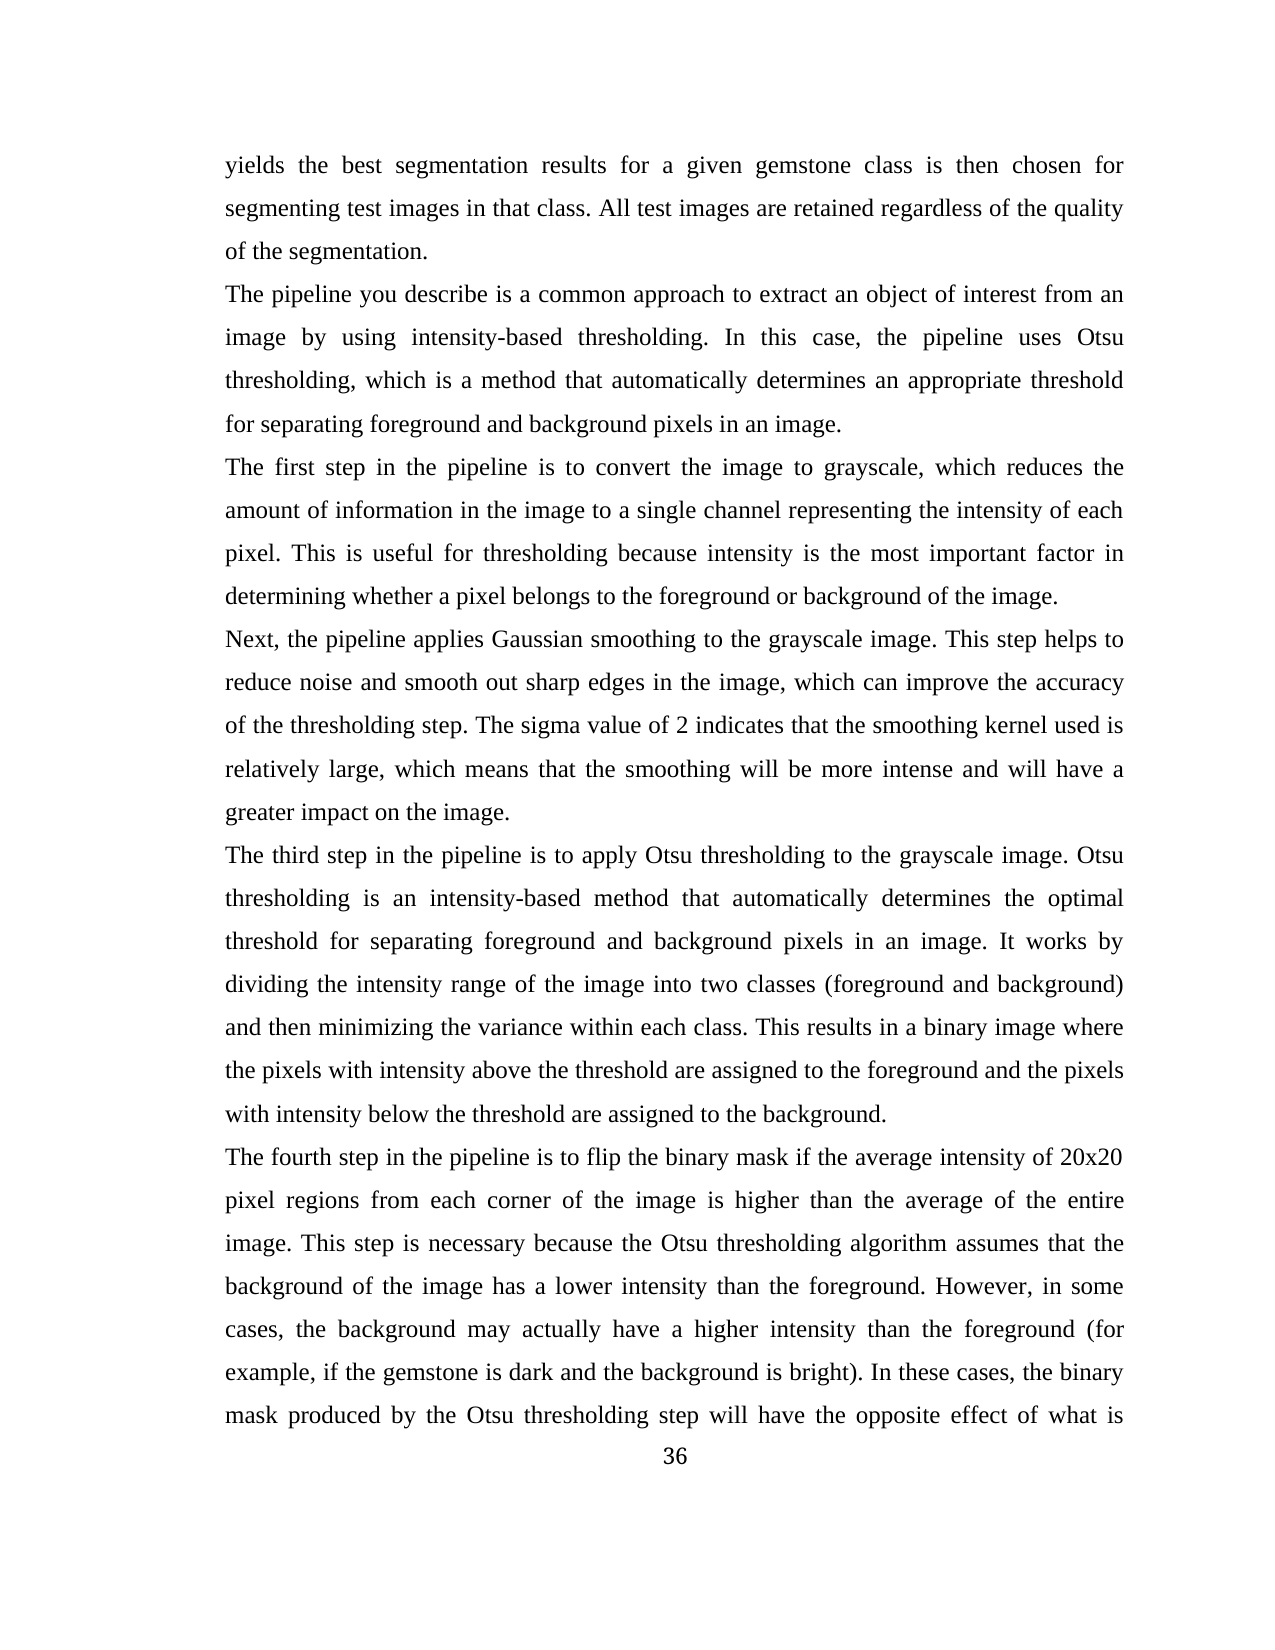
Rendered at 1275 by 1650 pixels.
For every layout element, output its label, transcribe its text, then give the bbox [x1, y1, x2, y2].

text The first step in the pipeline is to convert the image to grayscale, which reduces the amount of information in the image to a single channel representing the intensity of each pixel. This is useful for thresholding because intensity is the most important factor in determining whether a pixel belongs to the foreground or background of the image. [225, 452, 1125, 610]
text The pipeline you describe is a common approach to extract an object of interest from an image by using intensity-based thresholding. In this case, the pipeline uses Otsu thresholding, which is a method that automatically determines an appropriate threshold for separating foreground and background pixels in an image. [225, 279, 1125, 437]
text The third step in the pipeline is to apply Otsu thresholding to the grayscale image. Otsu thresholding is an intensity-based method that automatically determines the optimal threshold for separating foreground and background pixels in an image. It works by dividing the intensity range of the image into two classes (foreground and background) and then minimizing the variance within each class. This results in a binary image where the pixels with intensity above the threshold are assigned to the foreground and the pixels with intensity below the threshold are assigned to the background. [225, 840, 1125, 1127]
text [225, 150, 1125, 265]
text Next, the pipeline applies Gaussian smoothing to the grayscale image. This step helps to reduce noise and smooth out sharp edges in the image, which can improve the accuracy of the thresholding step. The sigma value of 2 indicates that the smoothing kernel used is relatively large, which means that the smoothing will be more intense and will have a greater impact on the image. [225, 624, 1125, 826]
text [225, 1142, 1125, 1429]
